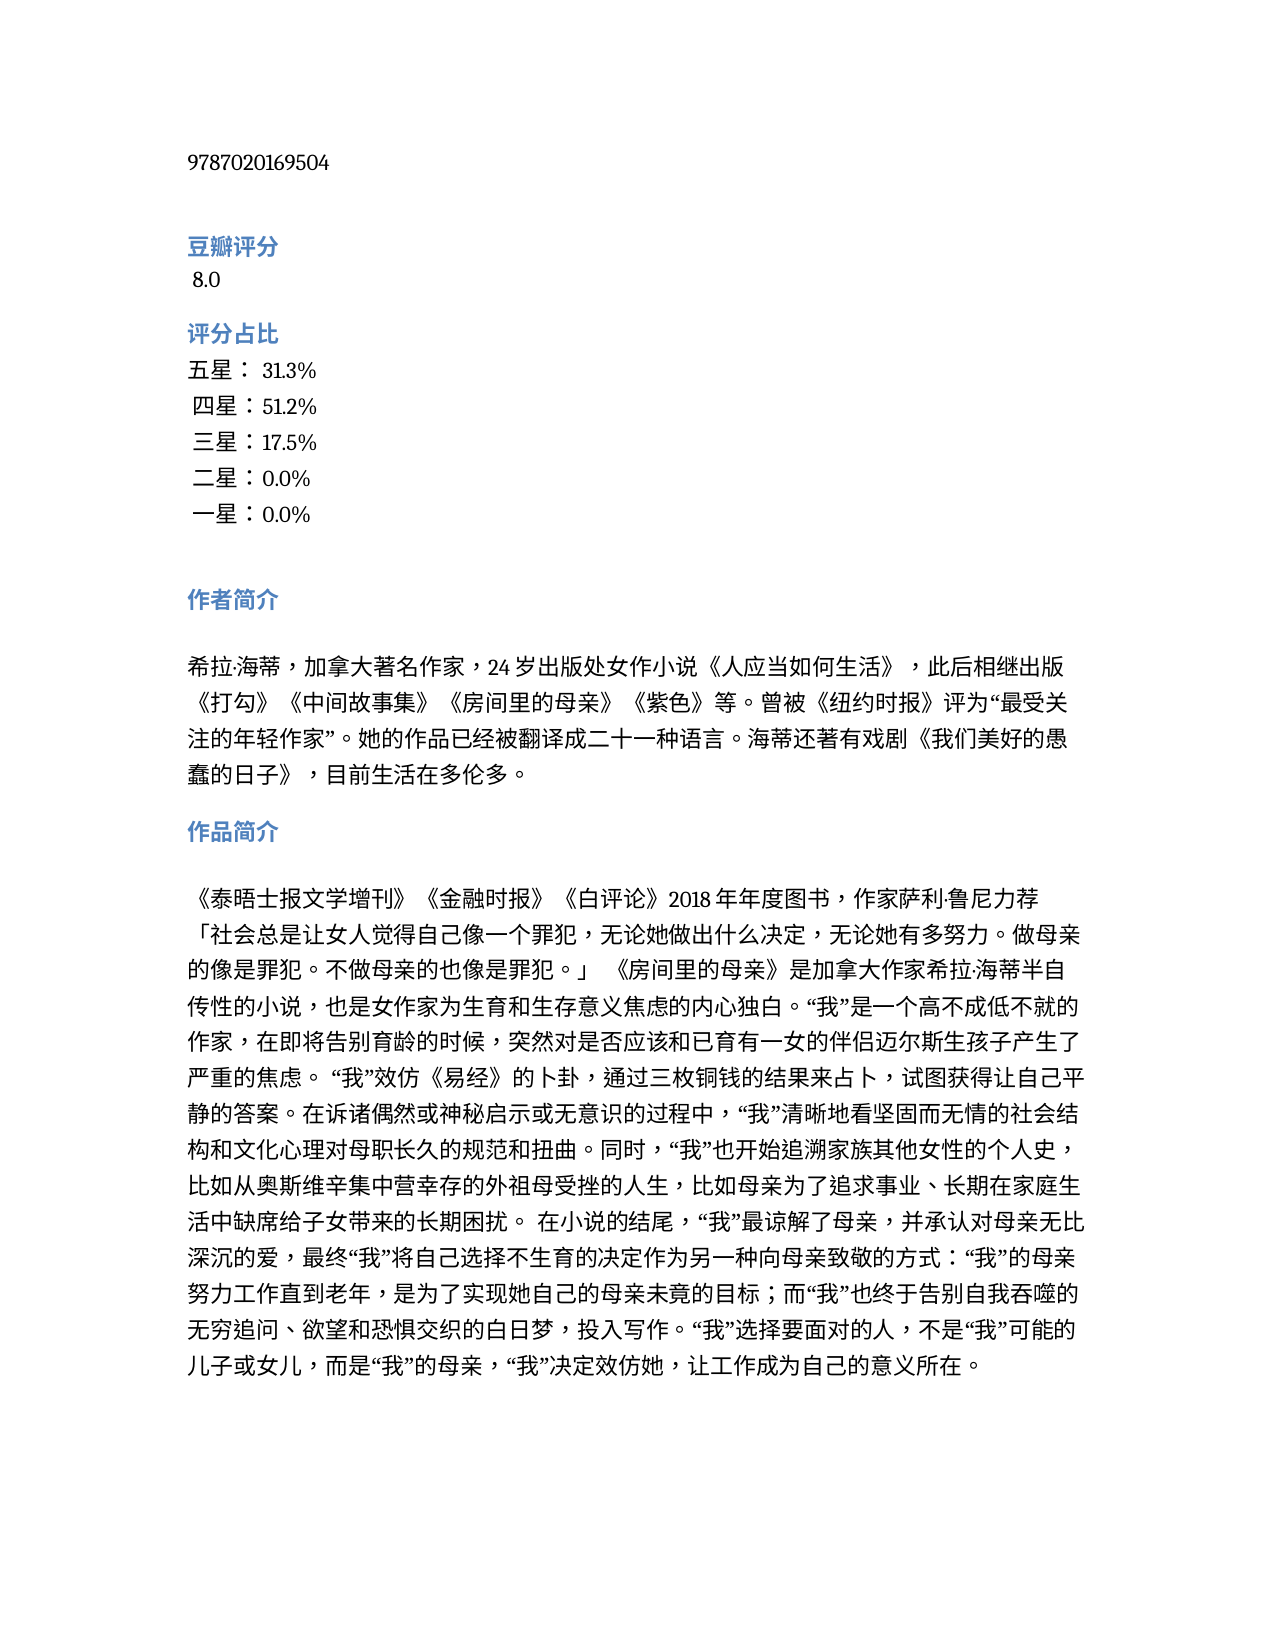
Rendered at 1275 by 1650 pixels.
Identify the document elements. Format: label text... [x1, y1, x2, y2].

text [187, 150, 1087, 207]
text 8.0 [187, 267, 1087, 293]
subtitle 评分占比 [187, 318, 1087, 349]
subtitle 豆瓣评分 [187, 231, 1087, 262]
subtitle 作品简介 [187, 816, 1087, 847]
text 《泰晤士报文学增刊》《金融时报》《白评论》2018年年度图书，作家萨利·鲁尼力荐 「社会总是让女人觉得自己像一个罪犯，无论她做出什么决定，无论她有多努力。做母亲的像是罪犯。不做母亲的也像是罪犯。」 《房间里的母亲》是加拿大作家希拉·海蒂半自传性的小说，也是女作家为生育和生存意义焦虑的内心独白。“我”是一个高不成低不就的作家，在即将告别育龄的时候，突然对是否应该和已育有一女的伴侣迈尔斯生孩子产生了严重的焦虑。 “我”效仿《易经》的卜卦，通过三枚铜钱的结果来占卜，试图获得让自己平静的答案。在诉诸偶然或神秘启示或无意识的过程中，“我”清晰地看坚固而无情的社会结构和文化心理对母职长久的规范和扭曲。同时，“我”也开始追溯家族其他女性的个人史，比如从奥斯维辛集中营幸存的外祖母受挫的人生，比如母亲为了追求事业、长期在家庭生活中缺席给子女带来的长期困扰。 在小说的结尾，“我”最谅解了母亲，并承认对母亲无比深沉的爱，最终“我”将自己选择不生育的决定作为另一种向母亲致敬的方式：“我”的母亲努力工作直到老年，是为了实现她自己的母亲未竟的目标；而“我”也终于告别自我吞噬的无穷追问、欲望和恐惧交织的白日梦，投入写作。“我”选择要面对的人，不是“我”可能的儿子或女儿，而是“我”的母亲，“我”决定效仿她，让工作成为自己的意义所在。 [187, 852, 1087, 1381]
text 五星： 31.3% 四星： 51.2% 三星： 17.5% 二星： 0.0% 一星： 0.0% [187, 354, 1087, 559]
text 希拉·海蒂，加拿大著名作家，24岁出版处女作小说《人应当如何生活》，此后相继出版《打勾》《中间故事集》《房间里的母亲》《紫色》等。曾被《纽约时报》评为“最受关注的年轻作家”。她的作品已经被翻译成二十一种语言。海蒂还著有戏剧《我们美好的愚蠢的日子》，目前生活在多伦多。 [187, 620, 1087, 790]
subtitle 作者简介 [187, 584, 1087, 615]
